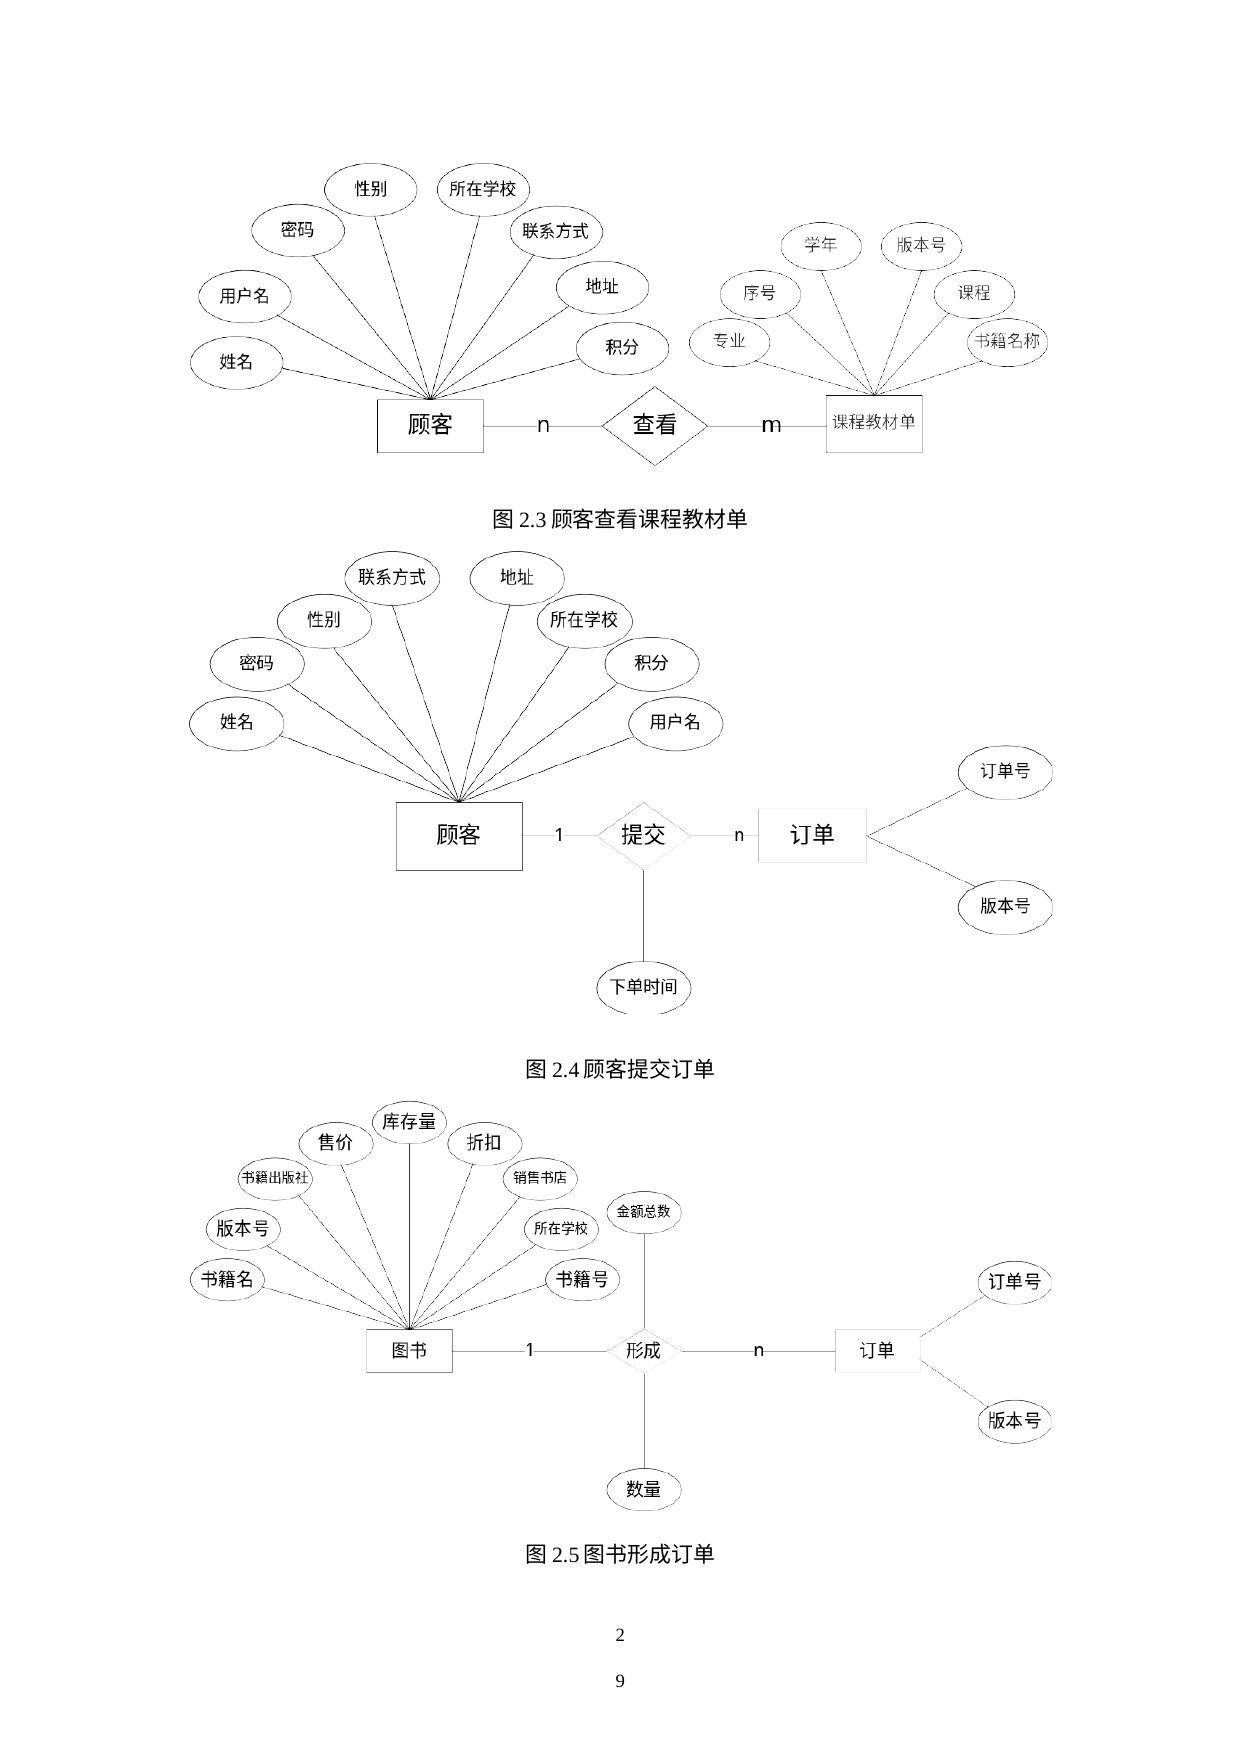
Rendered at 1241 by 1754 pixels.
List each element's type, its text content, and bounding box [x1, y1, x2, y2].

text 图2.5图书形成订单 [187, 1537, 1053, 1569]
text 图2.4顾客提交订单 [187, 1052, 1053, 1084]
text 图2.3顾客查看课程教材单 [187, 501, 1053, 534]
